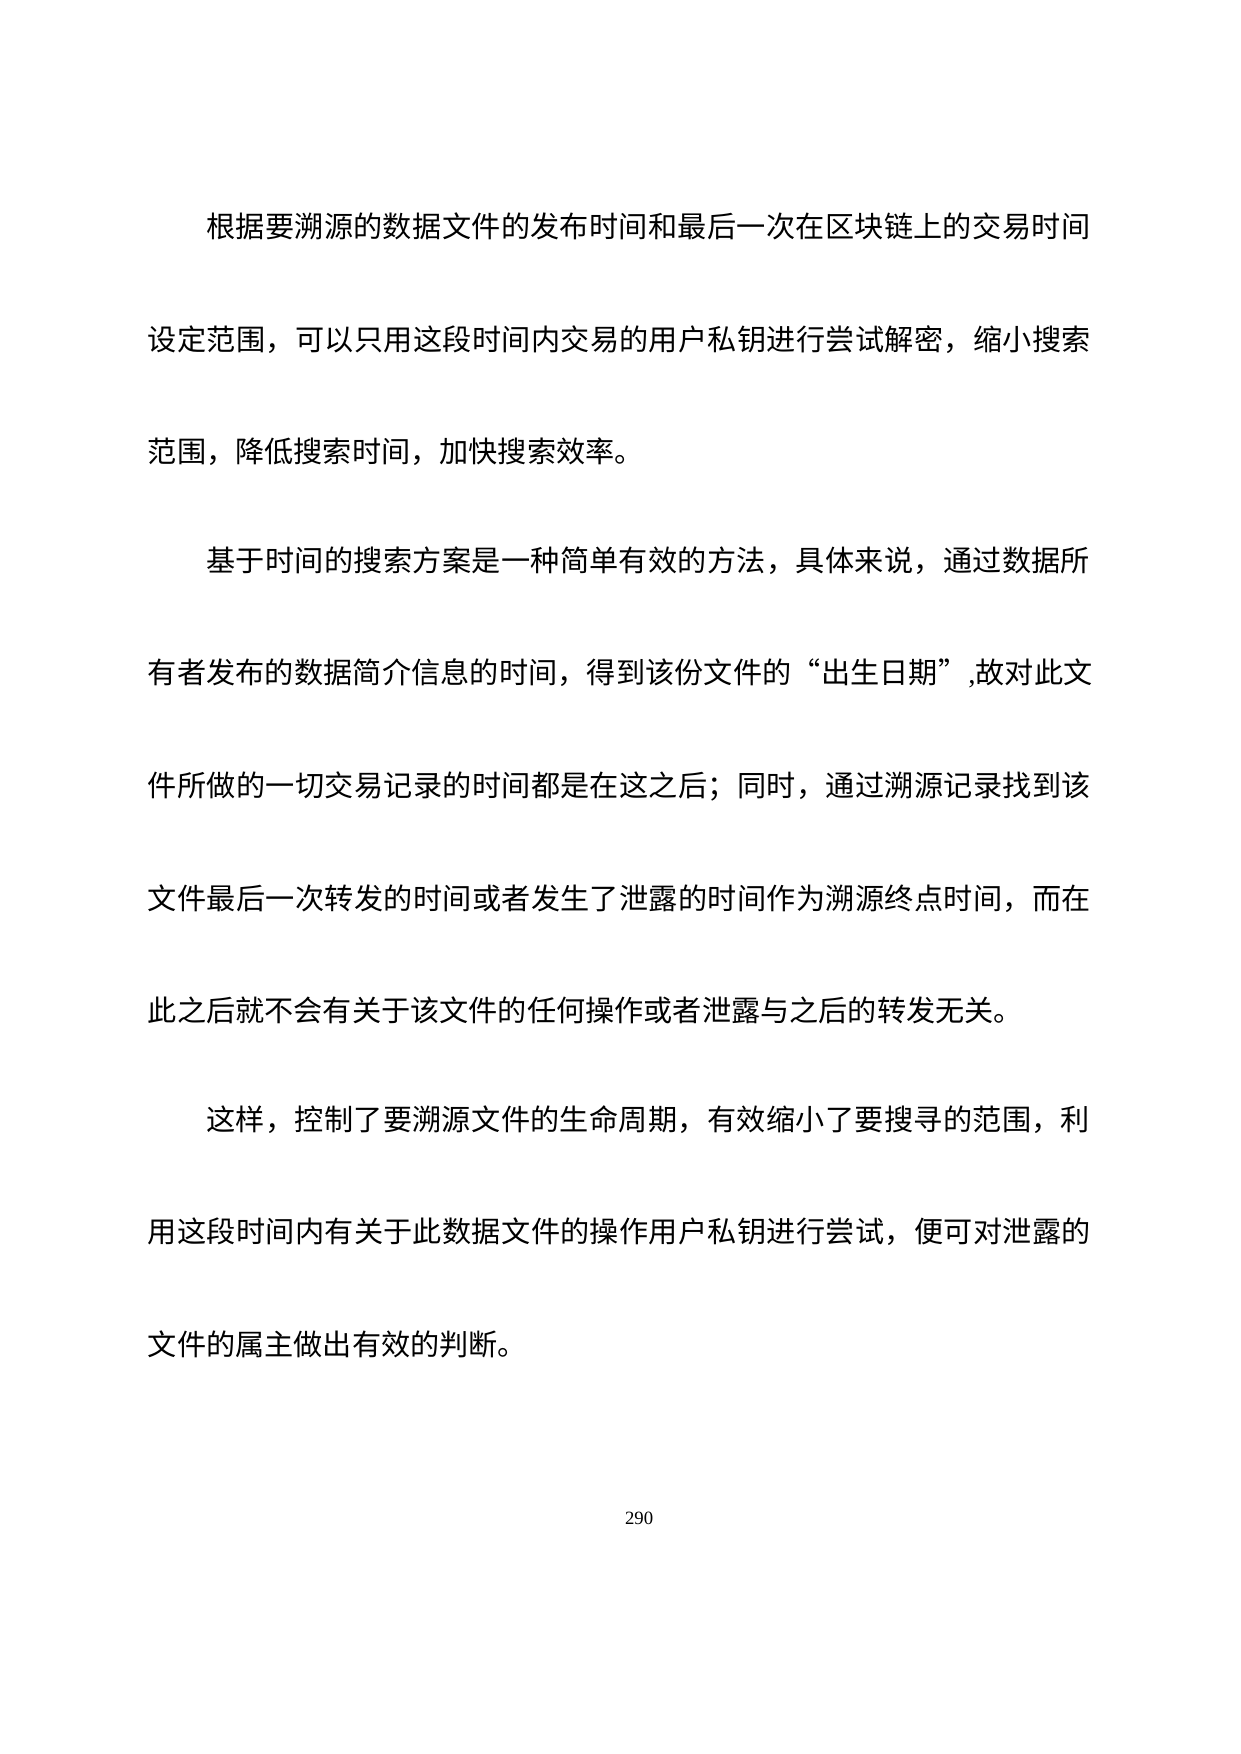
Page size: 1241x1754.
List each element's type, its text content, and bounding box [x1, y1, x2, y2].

text 这样，控制了要溯源文件的生命周期，有效缩小了要搜寻的范围，利用这段时间内有关于此数据文件的操作用户私钥进行尝试，便可对泄露的文件的属主做出有效的判断。 [148, 1083, 1092, 1377]
text 基于时间的搜索方案是一种简单有效的方法，具体来说，通过数据所有者发布的数据简介信息的时间，得到该份文件的“出生日期”,故对此文件所做的一切交易记录的时间都是在这之后；同时，通过溯源记录找到该文件最后一次转发的时间或者发生了泄露的时间作为溯源终点时间，而在此之后就不会有关于该文件的任何操作或者泄露与之后的转发无关。 [148, 524, 1092, 1043]
text 根据要溯源的数据文件的发布时间和最后一次在区块链上的交易时间设定范围，可以只用这段时间内交易的用户私钥进行尝试解密，缩小搜索范围，降低搜索时间，加快搜索效率。 [148, 191, 1092, 484]
